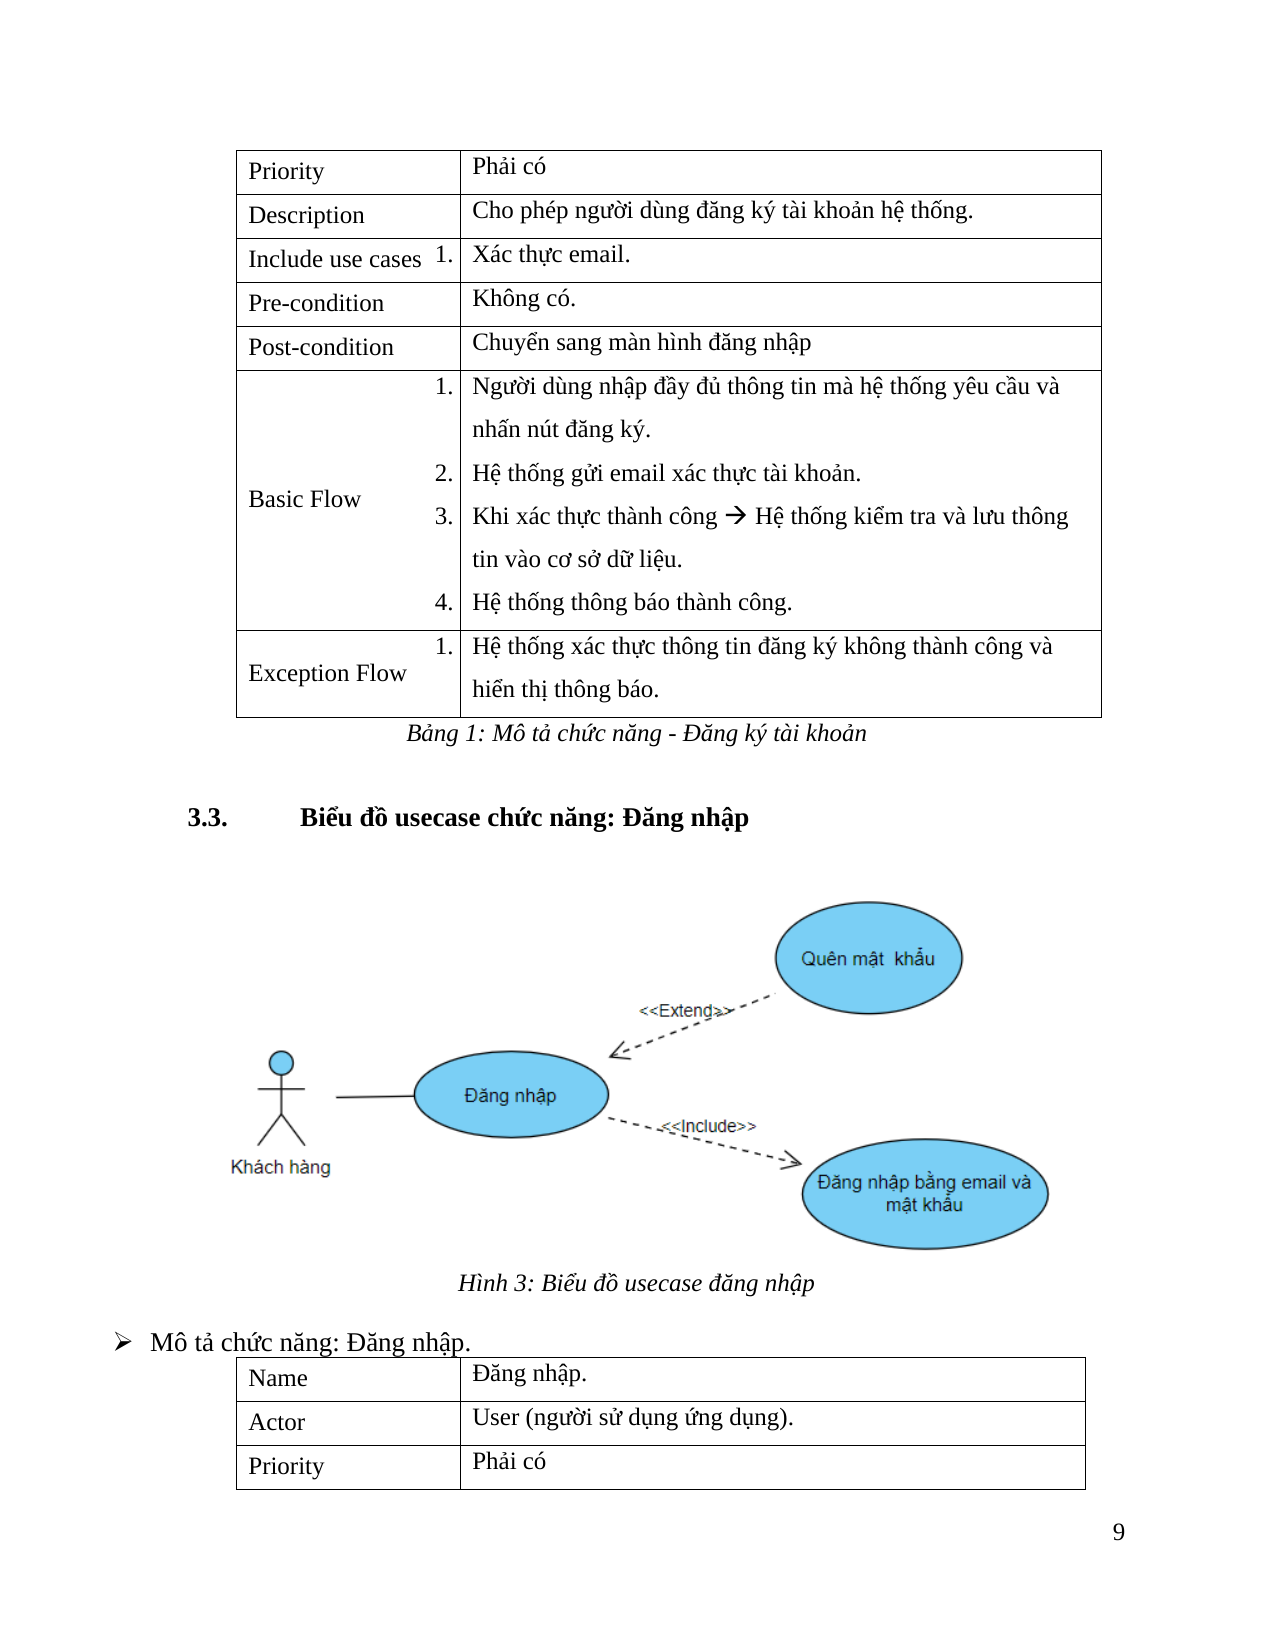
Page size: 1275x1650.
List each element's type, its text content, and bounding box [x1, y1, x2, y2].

table_cell Exception Flow [237, 631, 460, 717]
table_cell Pre-condition [237, 283, 460, 326]
table_cell Cho phép người dùng đăng ký tài khoản hệ thống. [461, 195, 1101, 238]
table_cell Post-condition [237, 327, 460, 370]
subtitle Biểu đồ usecase chức năng: Đăng nhập [187, 801, 1125, 832]
table_cell Chuyển sang màn hình đăng nhập [461, 327, 1101, 370]
table_cell Xác thực email. [461, 239, 1101, 282]
text Hình 3: Biểu đồ usecase đăng nhập [150, 1268, 1125, 1297]
table_cell Description [237, 195, 460, 238]
table_cell Phải có [461, 1446, 1085, 1489]
table_cell Include use cases [237, 239, 460, 282]
text Bảng 1: Mô tả chức năng - Đăng ký tài khoản [150, 718, 1125, 747]
table_cell Hệ thống xác thực thông tin đăng ký không thành công và hiển thị thông báo. [461, 631, 1101, 717]
table_cell User (người sử dụng ứng dụng). [461, 1402, 1085, 1445]
table_cell Basic Flow [237, 371, 460, 630]
picture [210, 860, 1065, 1269]
table_cell Priority [237, 151, 460, 194]
table_cell Không có. [461, 283, 1101, 326]
table_cell Người dùng nhập đầy đủ thông tin mà hệ thống yêu cầu và nhấn nút đăng ký. Hệ thống gửi email xác thực tài khoản. Khi xác thực thành công Hệ thống kiểm tra và lưu thông tin vào cơ sở dữ liệu. Hệ thống thông báo thành công. [461, 371, 1101, 630]
table_cell Priority [237, 1446, 460, 1489]
table_header Đăng nhập. [461, 1358, 1085, 1401]
table_cell Phải có [461, 151, 1101, 194]
table_header Name [237, 1358, 460, 1401]
list Mô tả chức năng: Đăng nhập. [112, 1326, 1125, 1357]
table_cell Actor [237, 1402, 460, 1445]
